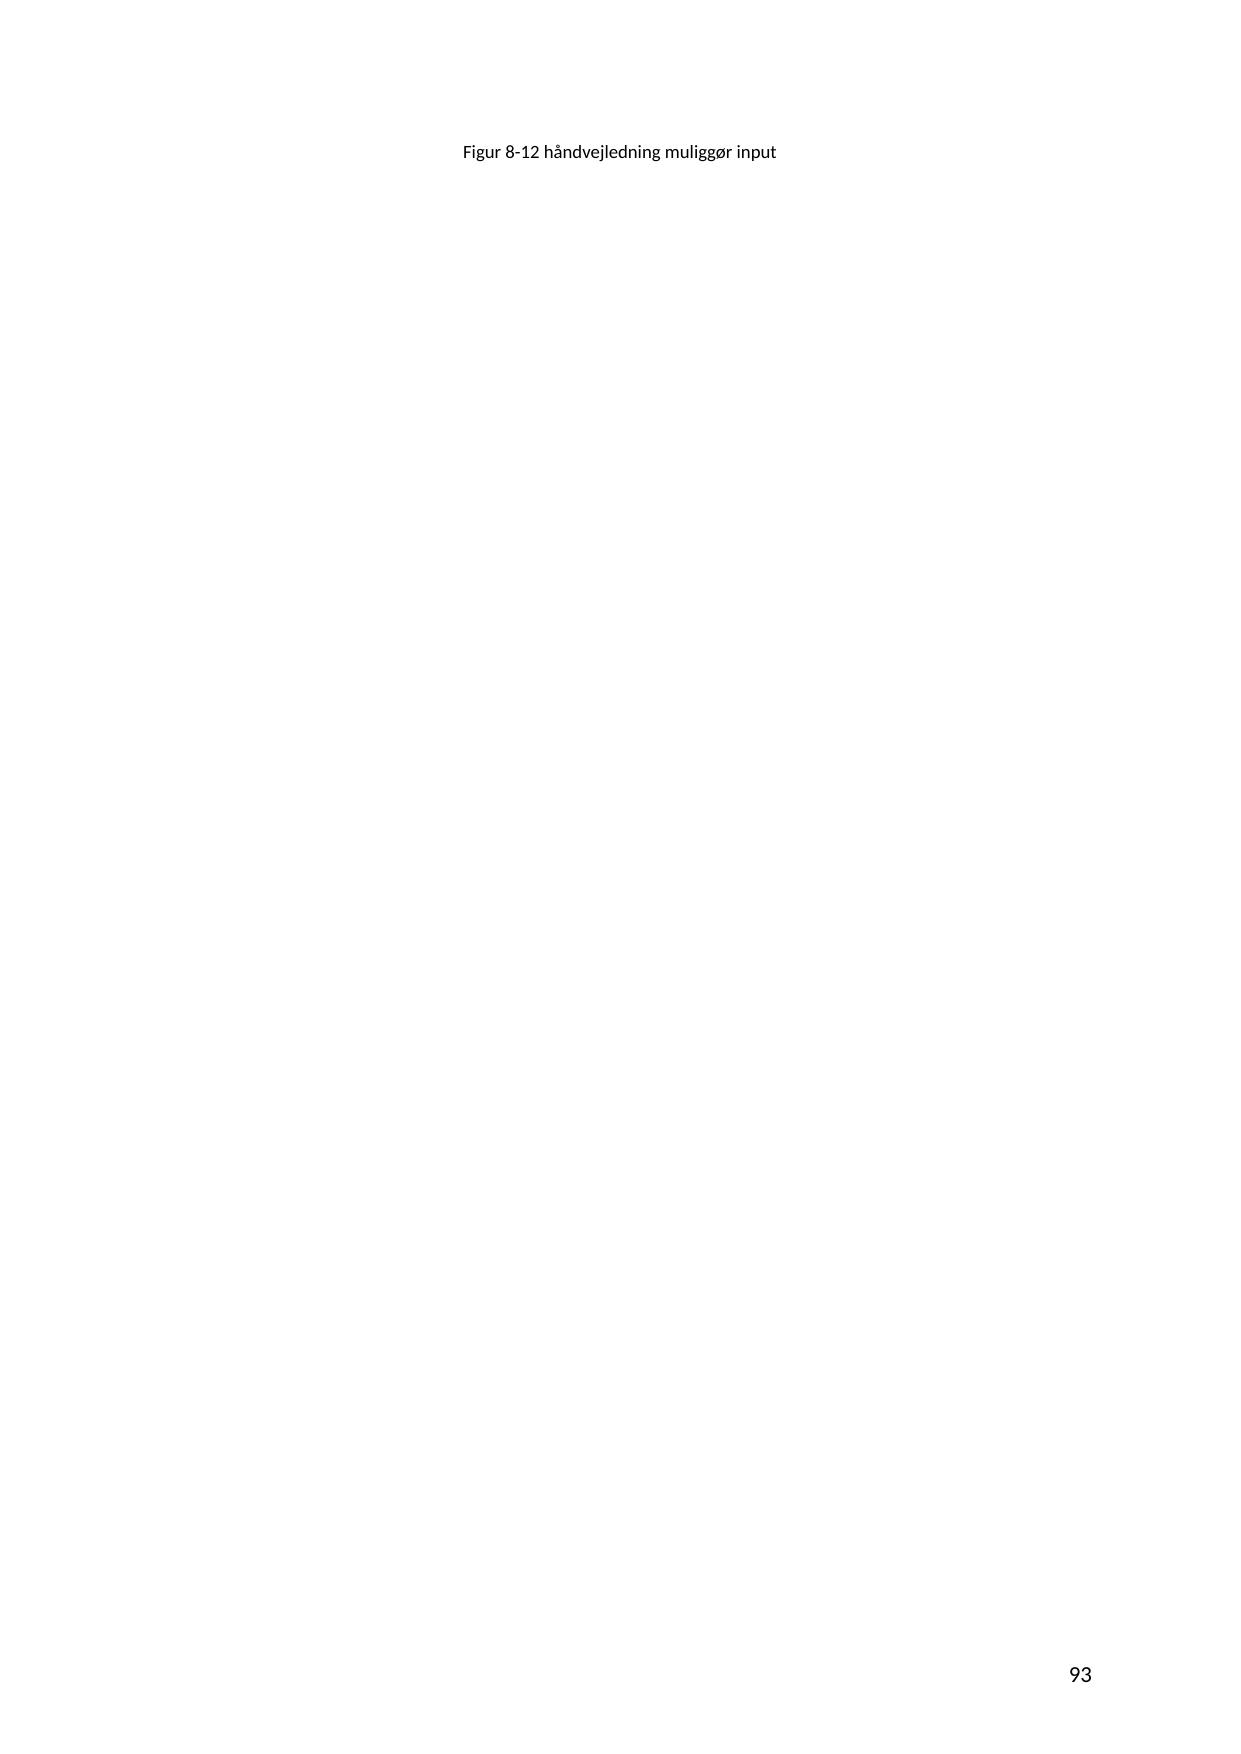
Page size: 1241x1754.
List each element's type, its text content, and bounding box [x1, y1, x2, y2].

text Figur 8-12 håndvejledning muliggør input [150, 140, 1089, 163]
